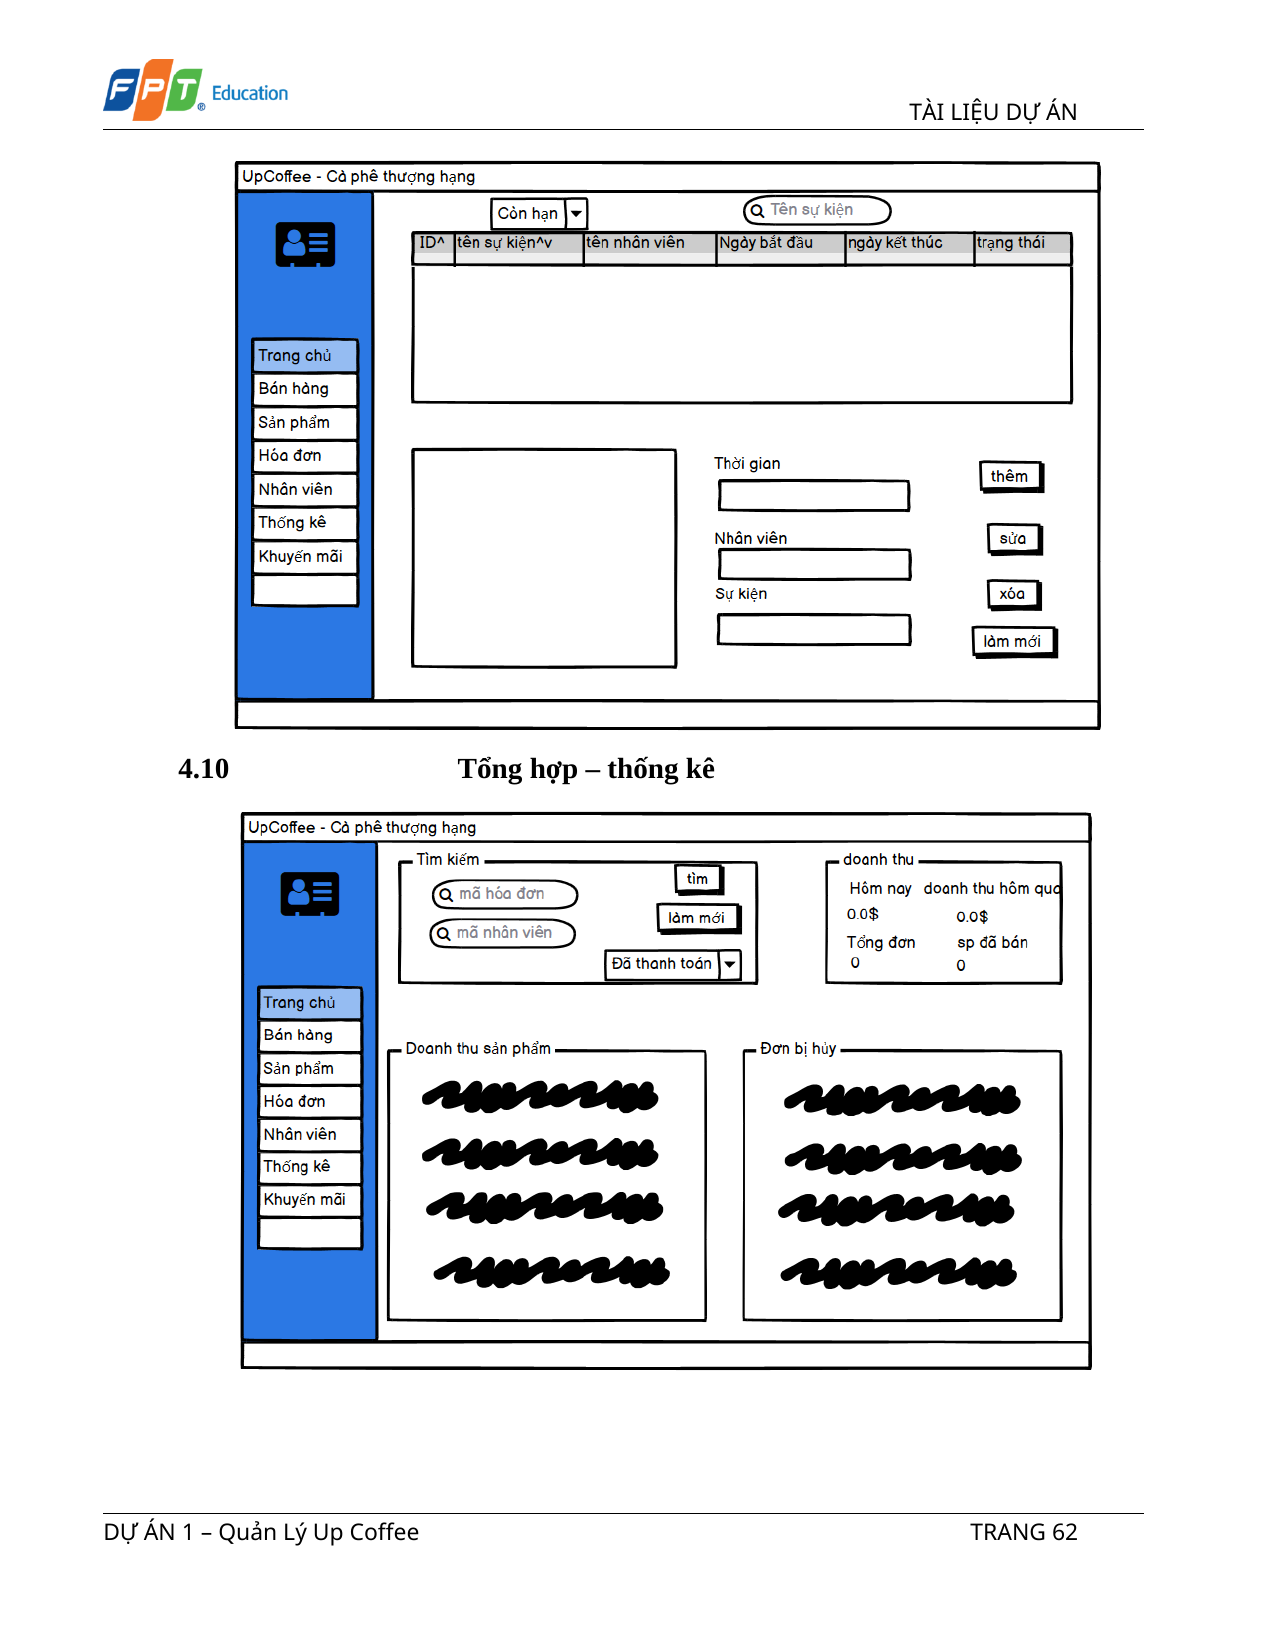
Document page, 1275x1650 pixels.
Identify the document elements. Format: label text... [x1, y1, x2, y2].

picture [221, 150, 1111, 738]
picture [103, 59, 289, 121]
picture [221, 801, 1107, 1388]
list Tổng hợp – thống kê [178, 751, 1144, 785]
